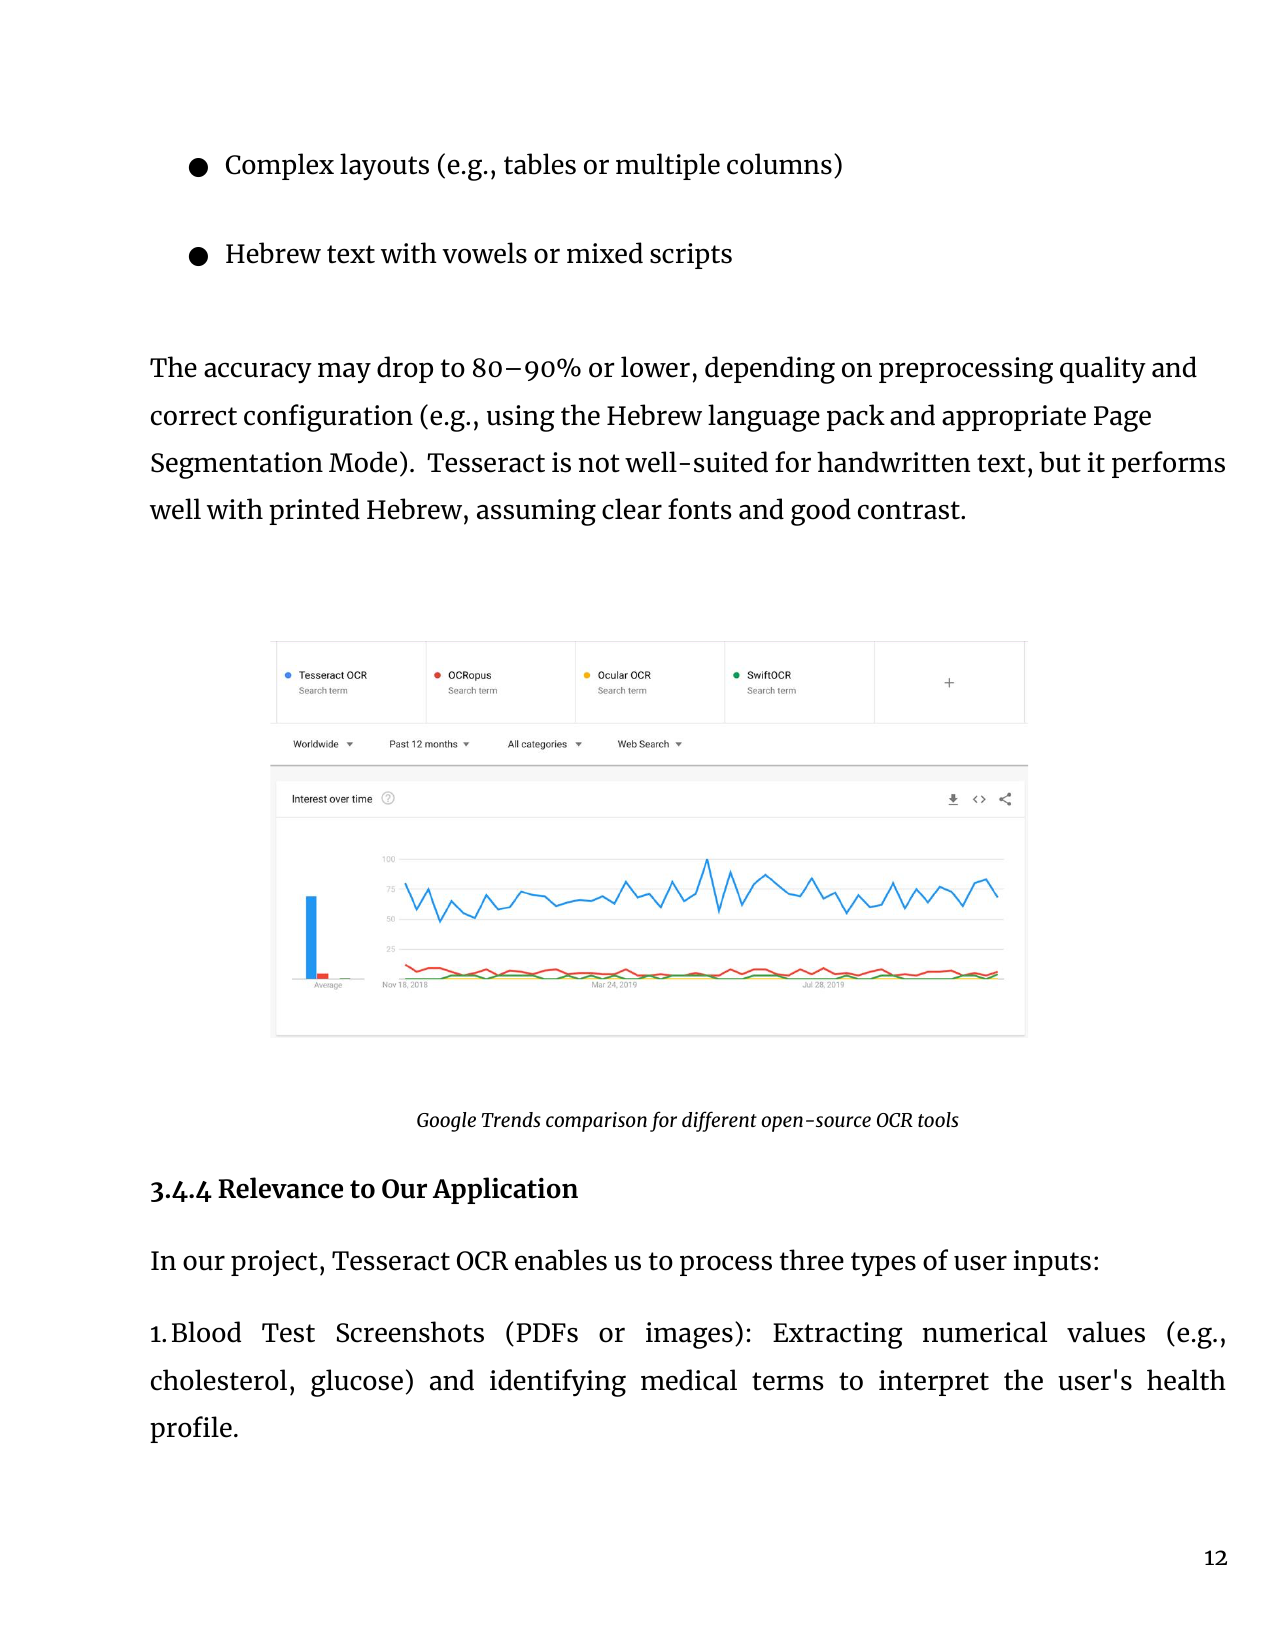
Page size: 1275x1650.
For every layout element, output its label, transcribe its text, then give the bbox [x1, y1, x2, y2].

list Hebrew text with vowels or mixed scripts [187, 239, 1228, 314]
subtitle 3.4.4 Relevance to Our Application [150, 1174, 1228, 1205]
text The accuracy may drop to 80–90% or lower, depending on preprocessing quality and correct configuration (e.g., using the Hebrew language pack and appropriate Page Segmentation Mode). Tesseract is not well-suited for handwritten text, but it performs well with printed Hebrew, assuming clear fonts and good contrast. [150, 353, 1228, 526]
text In our project, Tesseract OCR enables us to process three types of user inputs: [150, 1246, 1228, 1277]
text 1. Blood Test Screenshots (PDFs or images): Extracting numerical values (e.g., cholesterol, glucose) and identifying medical terms to interpret the user's health profile. [150, 1318, 1228, 1444]
picture [270, 641, 1029, 1038]
list Complex layouts (e.g., tables or multiple columns) [187, 150, 1228, 225]
